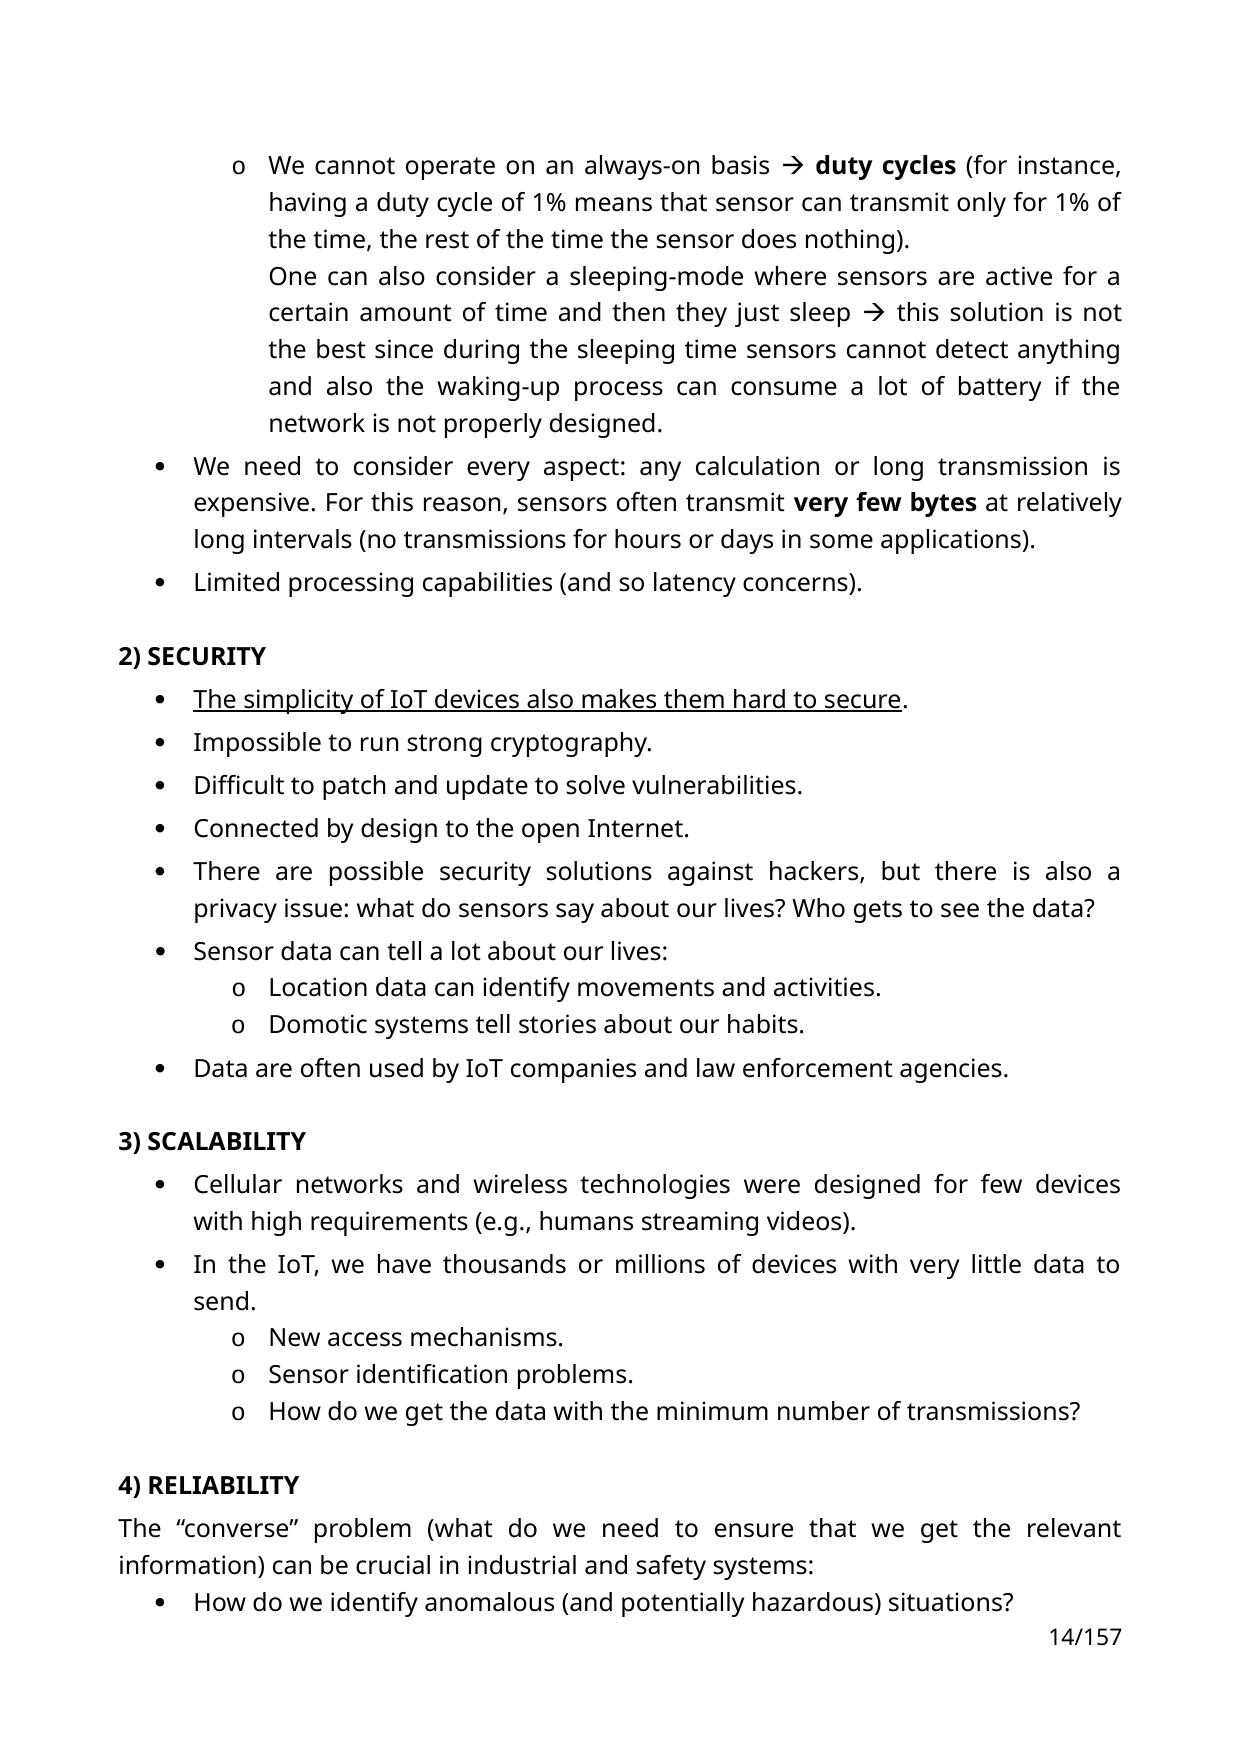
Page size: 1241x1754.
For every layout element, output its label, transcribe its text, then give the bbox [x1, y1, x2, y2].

list The simplicity of IoT devices also makes them hard to secure. [156, 681, 1122, 715]
list Difficult to patch and update to solve vulnerabilities. [156, 767, 1122, 801]
list Limited processing capabilities (and so latency concerns). [156, 565, 1122, 599]
list New access mechanisms. [231, 1320, 1122, 1354]
text 3) SCALABILITY [118, 1124, 1122, 1158]
text 4) RELIABILITY [118, 1468, 1122, 1502]
list Cellular networks and wireless technologies were designed for few devices with high requirements (e.g., humans streaming videos). [156, 1167, 1122, 1238]
text The “converse” problem (what do we need to ensure that we get the relevant information) can be crucial in industrial and safety systems: [118, 1511, 1122, 1582]
list Data are often used by IoT companies and law enforcement agencies. [156, 1050, 1122, 1084]
list Sensor data can tell a lot about our lives: [156, 933, 1122, 967]
list Domotic systems tell stories about our habits. [231, 1007, 1122, 1041]
text 2) SECURITY [118, 638, 1122, 672]
list Sensor identification problems. [231, 1357, 1122, 1391]
list How do we identify anomalous (and potentially hazardous) situations? [156, 1584, 1122, 1618]
list Impossible to run strong cryptography. [156, 724, 1122, 758]
list We need to consider every aspect: any calculation or long transmission is expensive. For this reason, sensors often transmit very few bytes at relatively long intervals (no transmissions for hours or days in some applications). [156, 448, 1122, 556]
list In the IoT, we have thousands or millions of devices with very little data to send. [156, 1247, 1122, 1317]
list One can also consider a sleeping-mode where sensors are active for a certain amount of time and then they just sleep this solution is not the best since during the sleeping time sensors cannot detect anything and also the waking-up process can consume a lot of battery if the network is not properly designed. [268, 258, 1122, 439]
list How do we get the data with the minimum number of transmissions? [231, 1394, 1122, 1428]
list Connected by design to the open Internet. [156, 810, 1122, 844]
list Location data can identify movements and activities. [231, 970, 1122, 1004]
list There are possible security solutions against hackers, but there is also a privacy issue: what do sensors say about our lives? Who gets to see the data? [156, 853, 1122, 924]
list We cannot operate on an always-on basis duty cycles (for instance, having a duty cycle of 1% means that sensor can transmit only for 1% of the time, the rest of the time the sensor does nothing). [231, 148, 1122, 255]
